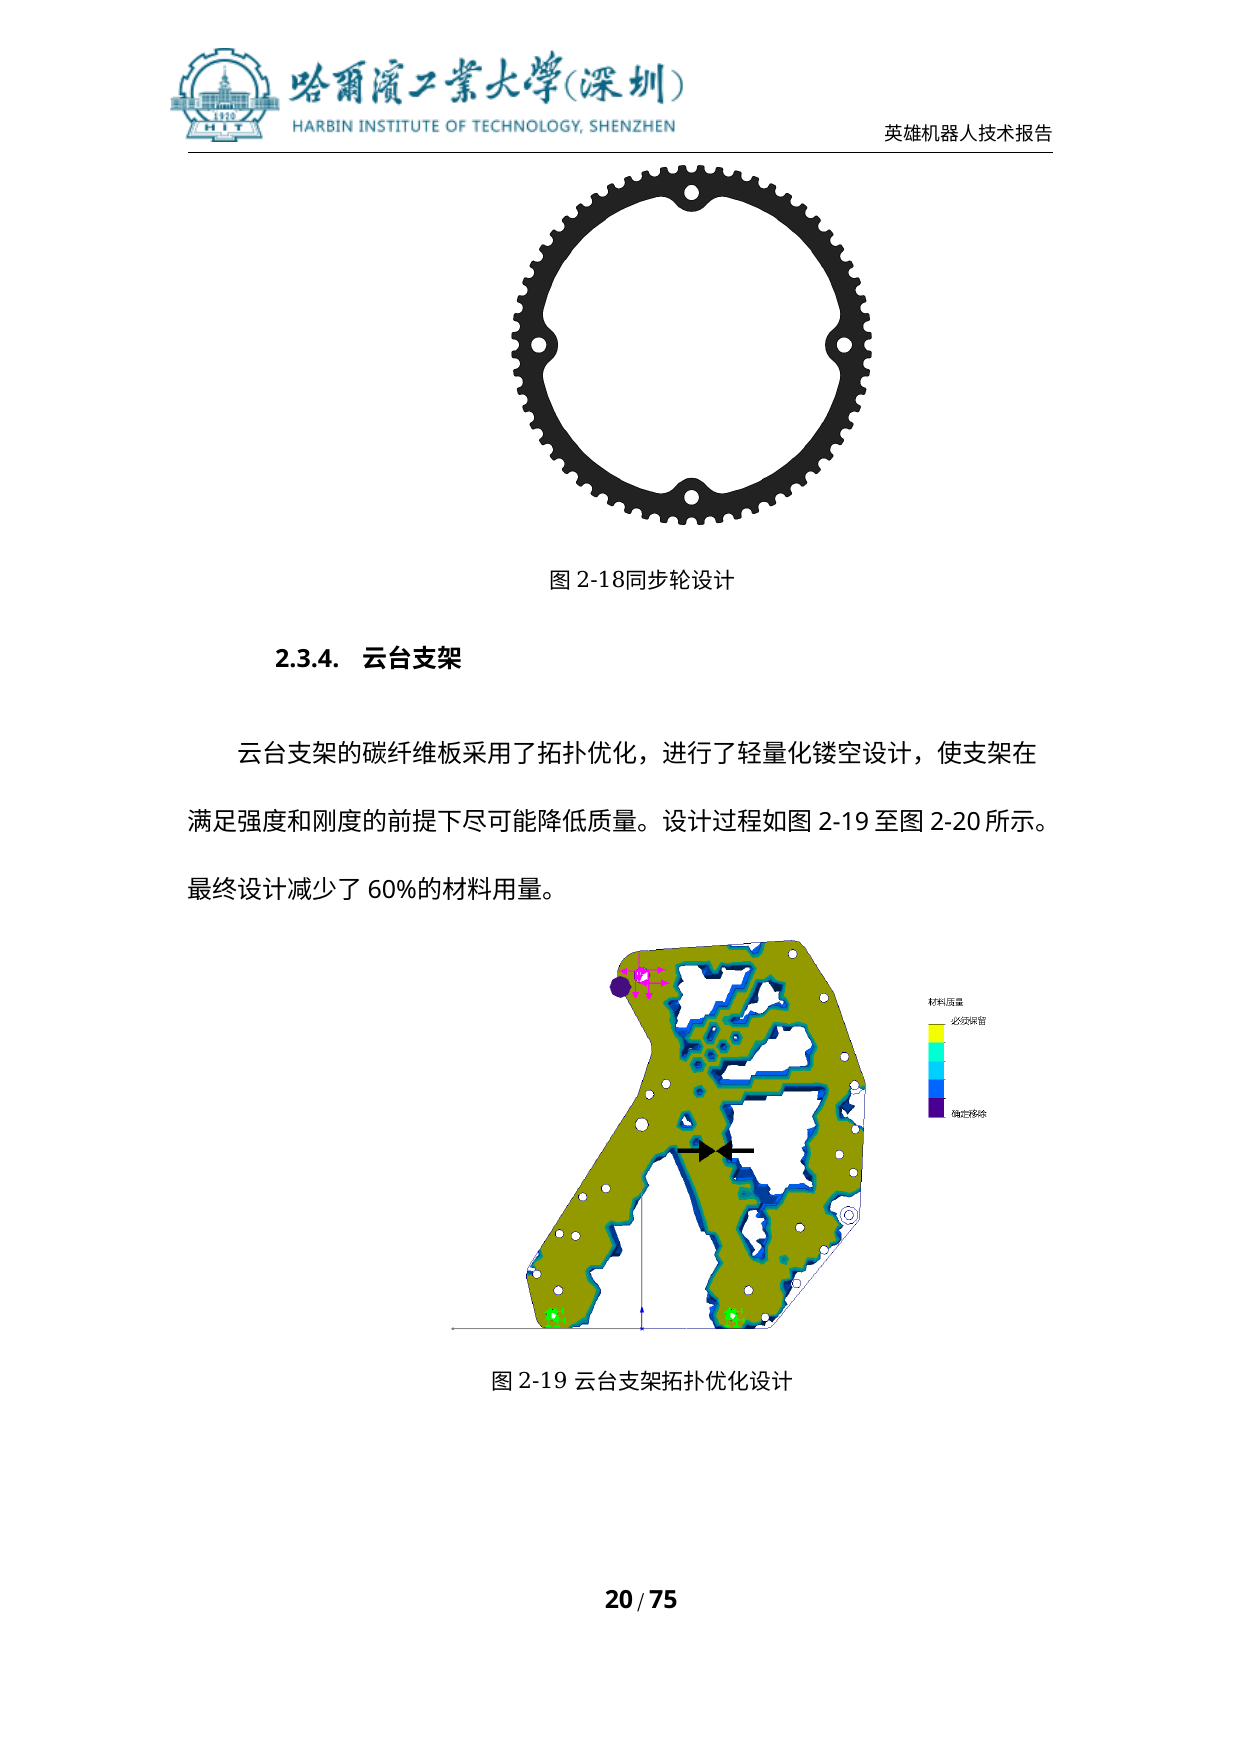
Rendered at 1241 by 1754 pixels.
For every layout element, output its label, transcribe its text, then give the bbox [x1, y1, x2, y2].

picture [390, 921, 998, 1344]
subtitle 云台支架 [275, 623, 1053, 691]
picture [170, 48, 683, 142]
picture [480, 154, 908, 544]
